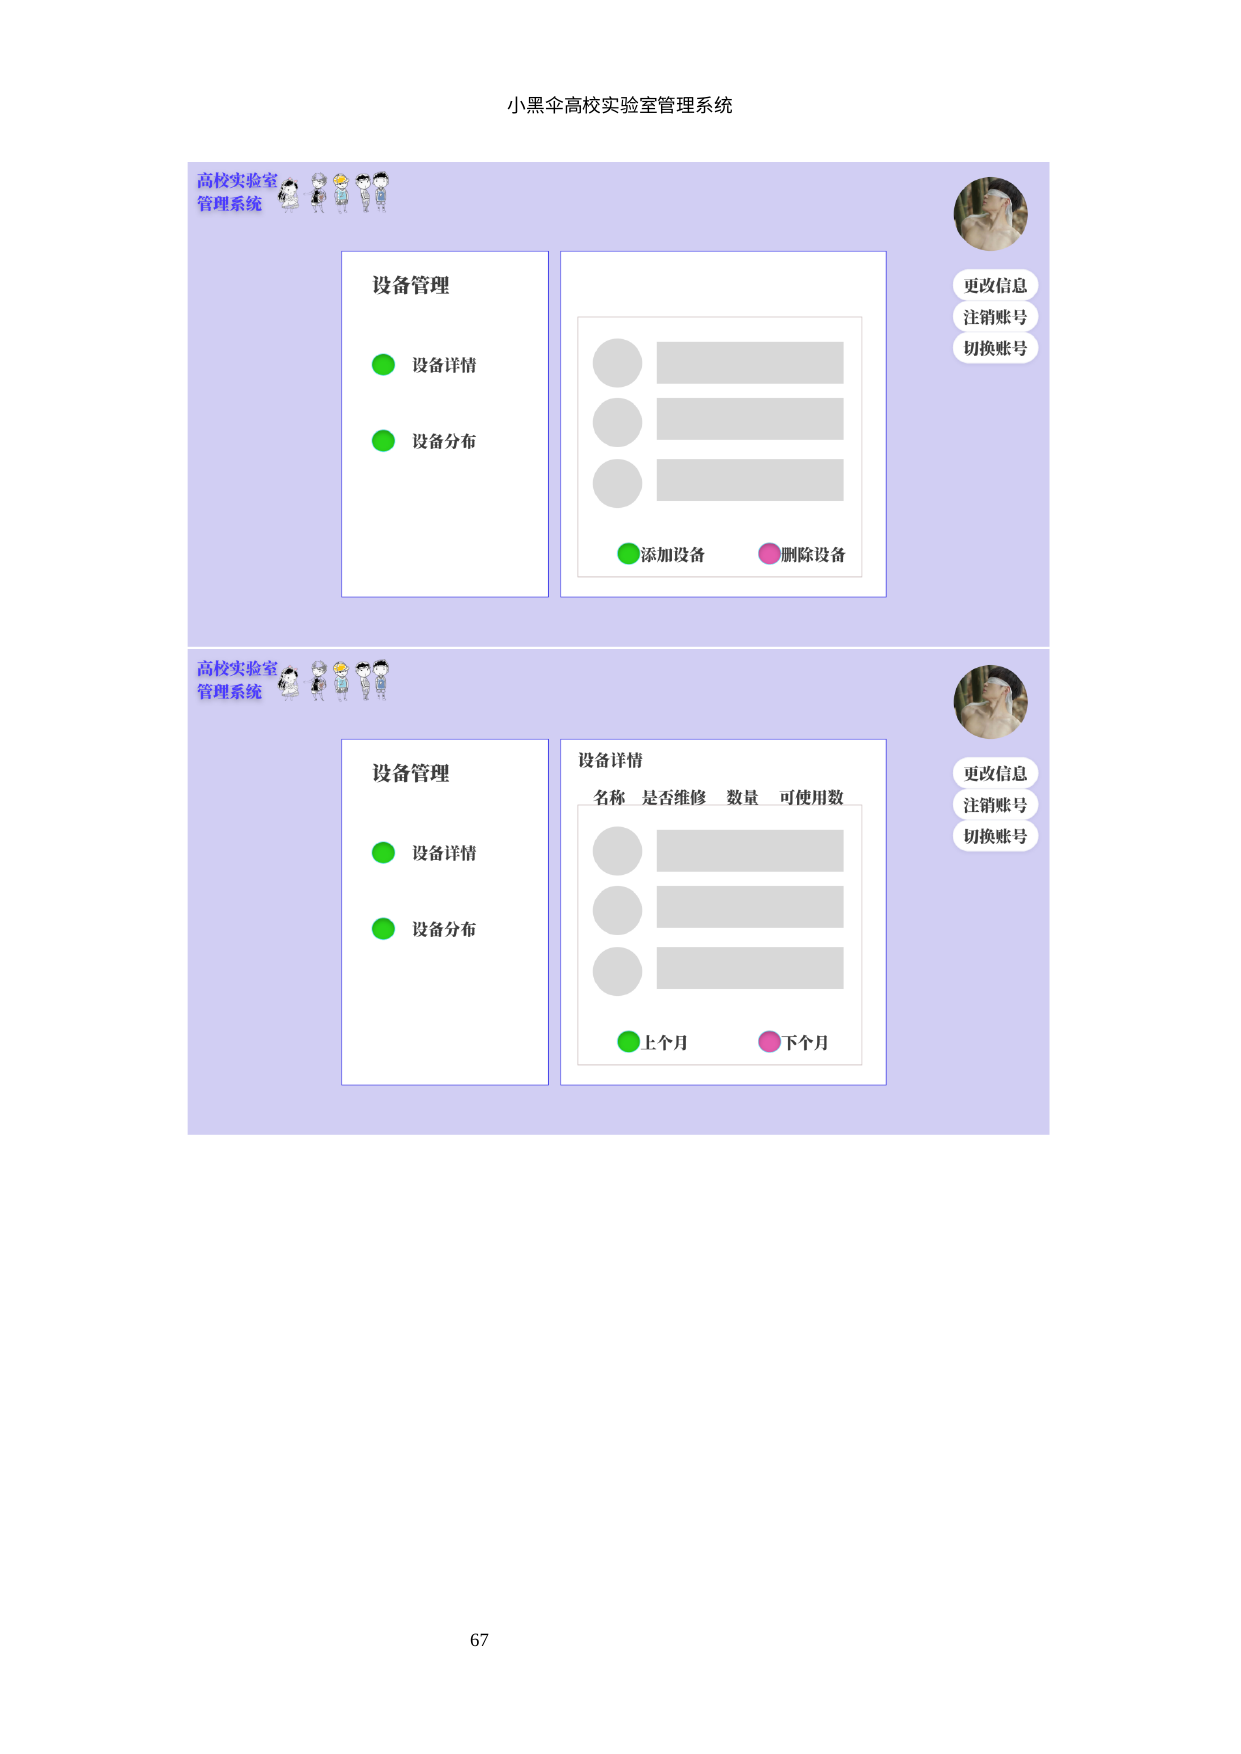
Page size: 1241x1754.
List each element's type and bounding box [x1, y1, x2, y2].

picture [187, 649, 1050, 1135]
picture [187, 162, 1050, 647]
